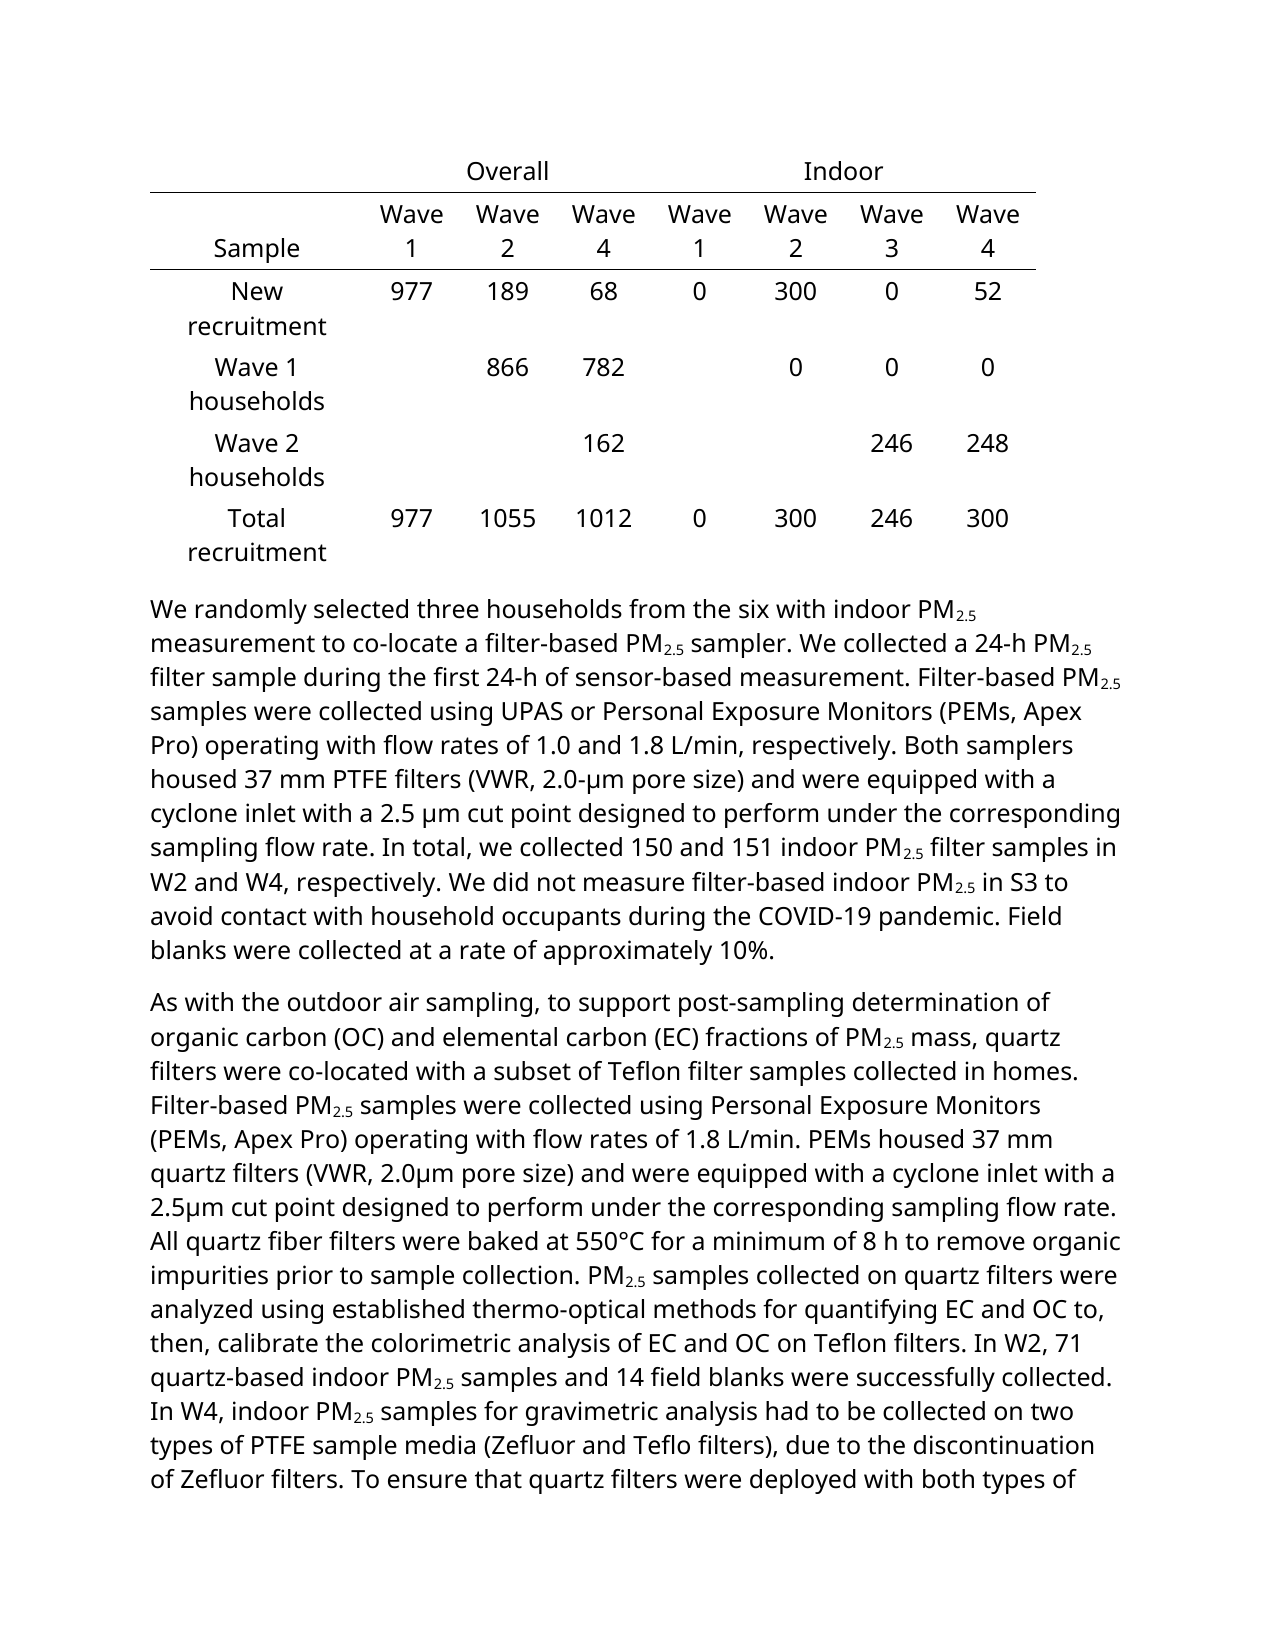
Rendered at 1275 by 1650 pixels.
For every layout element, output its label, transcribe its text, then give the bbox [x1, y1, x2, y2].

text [150, 985, 1125, 1496]
text We randomly selected three households from the six with indoor PM2.5 measurement to co-locate a filter-based PM2.5 sampler. We collected a 24-h PM2.5 filter sample during the first 24-h of sensor-based measurement. Filter-based PM2.5 samples were collected using UPAS or Personal Exposure Monitors (PEMs, Apex Pro) operating with flow rates of 1.0 and 1.8 L/min, respectively. Both samplers housed 37 mm PTFE filters (VWR, 2.0-μm pore size) and were equipped with a cyclone inlet with a 2.5 μm cut point designed to perform under the corresponding sampling flow rate. In total, we collected 150 and 151 indoor PM2.5 filter samples in W2 and W4, respectively. We did not measure filter-based indoor PM2.5 in S3 to avoid contact with household occupants during the COVID-19 pandemic. Field blanks were collected at a rate of approximately 10%. [150, 592, 1125, 966]
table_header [139, 150, 1114, 573]
